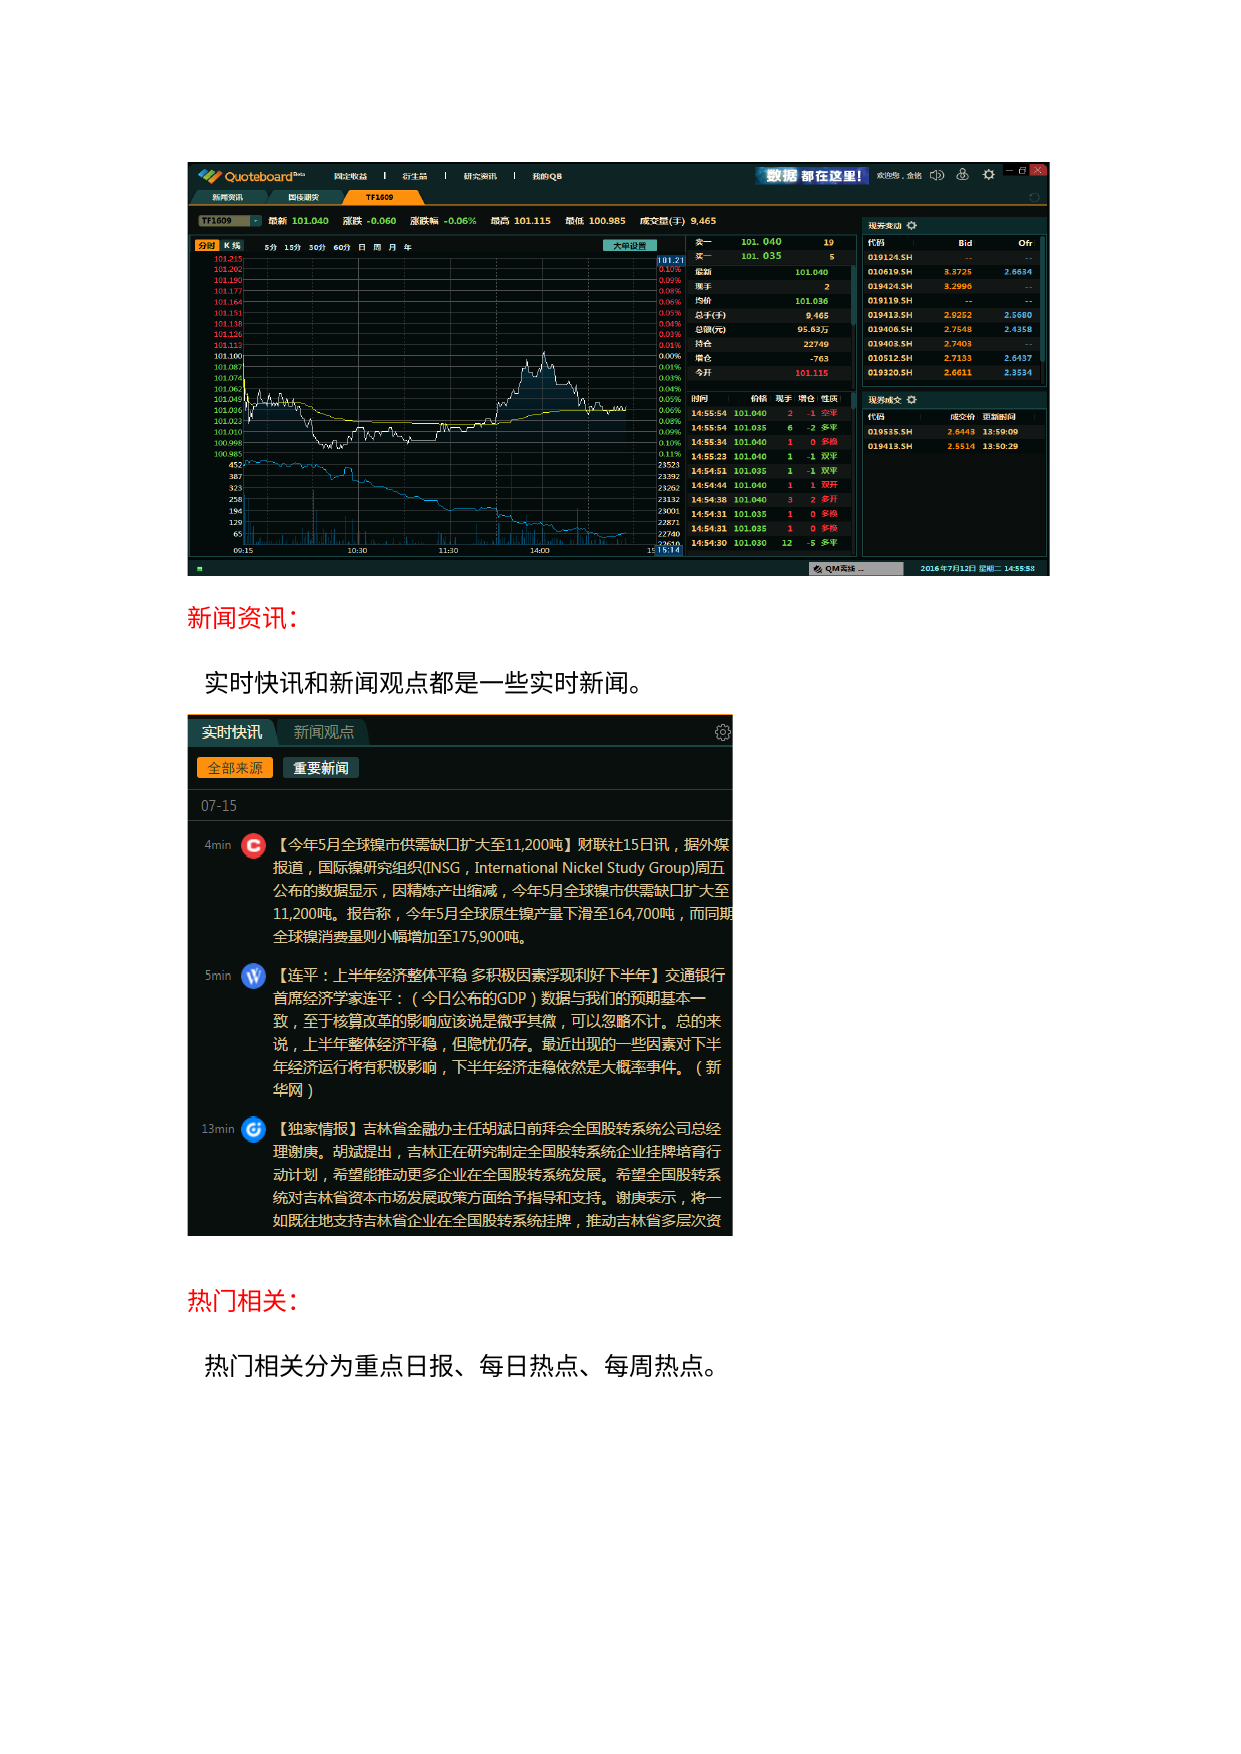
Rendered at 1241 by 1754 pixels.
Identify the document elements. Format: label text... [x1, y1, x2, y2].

picture [187, 162, 1050, 576]
list 热门相关： [187, 1267, 1053, 1332]
picture [187, 714, 733, 1236]
list 新闻资讯： [187, 584, 1053, 649]
list 实时快讯和新闻观点都是一些实时新闻。 [187, 649, 1053, 714]
list 热门相关分为重点日报、每日热点、每周热点。 [187, 1332, 1053, 1397]
